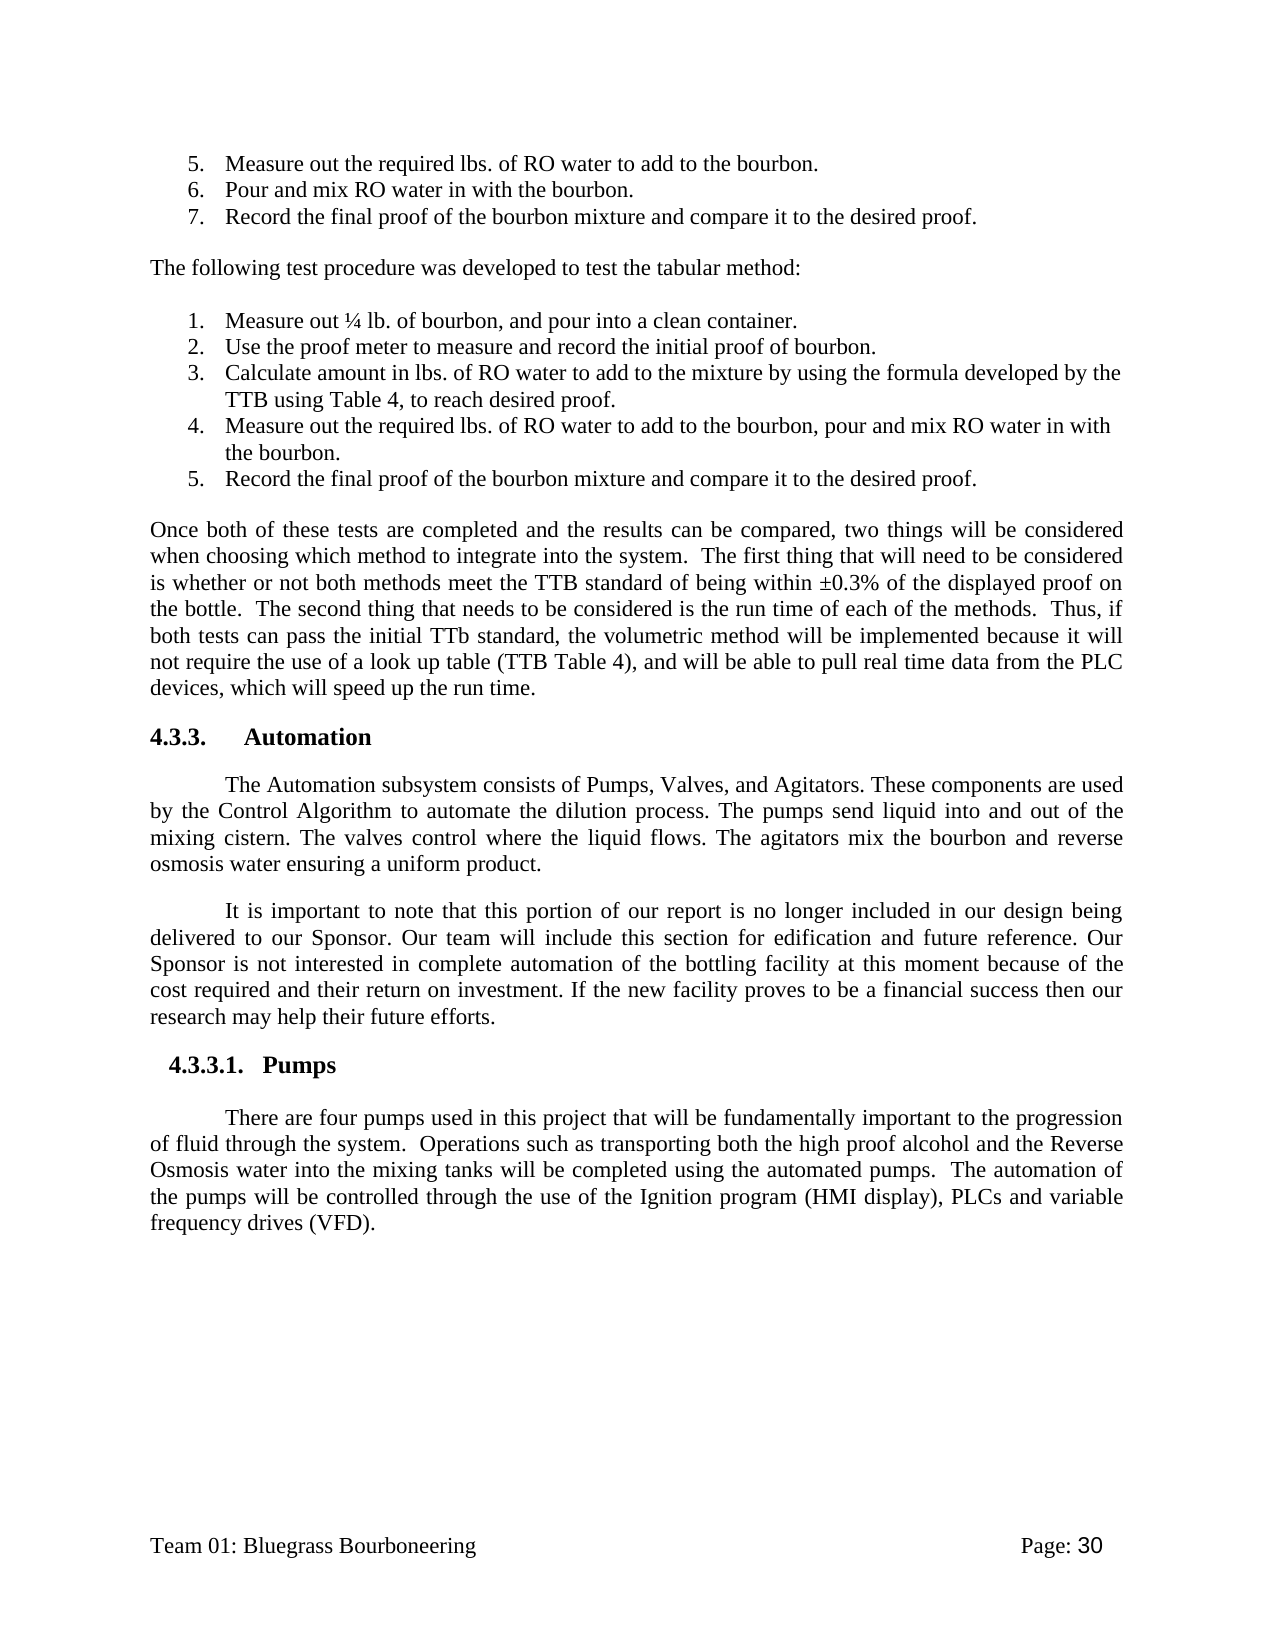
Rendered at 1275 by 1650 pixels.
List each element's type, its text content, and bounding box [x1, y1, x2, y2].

list Record the final proof of the bourbon mixture and compare it to the desired proof. [187, 465, 1125, 491]
text It is important to note that this portion of our report is no longer included in our design being delivered to our Sponsor. Our team will include this section for edification and future reference. Our Sponsor is not interested in complete automation of the bottling facility at this moment because of the cost required and their return on investment. If the new facility proves to be a financial success then our research may help their future efforts. [150, 897, 1125, 1029]
list Automation [206, 722, 1125, 750]
text The following test procedure was developed to test the tabular method: [150, 254, 1125, 280]
list Record the final proof of the bourbon mixture and compare it to the desired proof. [187, 203, 1125, 229]
text The Automation subsystem consists of Pumps, Valves, and Agitators. These components are used by the Control Algorithm to automate the dilution process. The pumps send liquid into and out of the mixing cistern. The valves control where the liquid flows. The agitators mix the bourbon and reverse osmosis water ensuring a uniform product. [150, 771, 1125, 877]
text Once both of these tests are completed and the results can be compared, two things will be considered when choosing which method to integrate into the system. The first thing that will need to be considered is whether or not both methods meet the TTB standard of being within ±0.3% of the displayed proof on the bottle. The second thing that needs to be considered is the run time of each of the methods. Thus, if both tests can pass the initial TTb standard, the volumetric method will be implemented because it will not require the use of a look up table (TTB Table 4), and will be able to pull real time data from the PLC devices, which will speed up the run time. [150, 516, 1125, 701]
list Pumps [244, 1050, 1125, 1079]
list Calculate amount in lbs. of RO water to add to the mixture by using the formula developed by the TTB using Table 4, to reach desired proof. [187, 359, 1125, 412]
text There are four pumps used in this project that will be fundamentally important to the progression of fluid through the system. Operations such as transporting both the high proof alcohol and the Reverse Osmosis water into the mixing tanks will be completed using the automated pumps. The automation of the pumps will be controlled through the use of the Ignition program (HMI display), PLCs and variable frequency drives (VFD). [150, 1104, 1125, 1236]
list Measure out the required lbs. of RO water to add to the bourbon, pour and mix RO water in with the bourbon. [187, 412, 1125, 465]
list Pour and mix RO water in with the bourbon. [187, 176, 1125, 203]
list Use the proof meter to measure and record the initial proof of bourbon. [187, 333, 1125, 359]
list Measure out ¼ lb. of bourbon, and pour into a clean container. [187, 307, 1125, 333]
list Measure out the required lbs. of RO water to add to the bourbon. [187, 150, 1125, 176]
